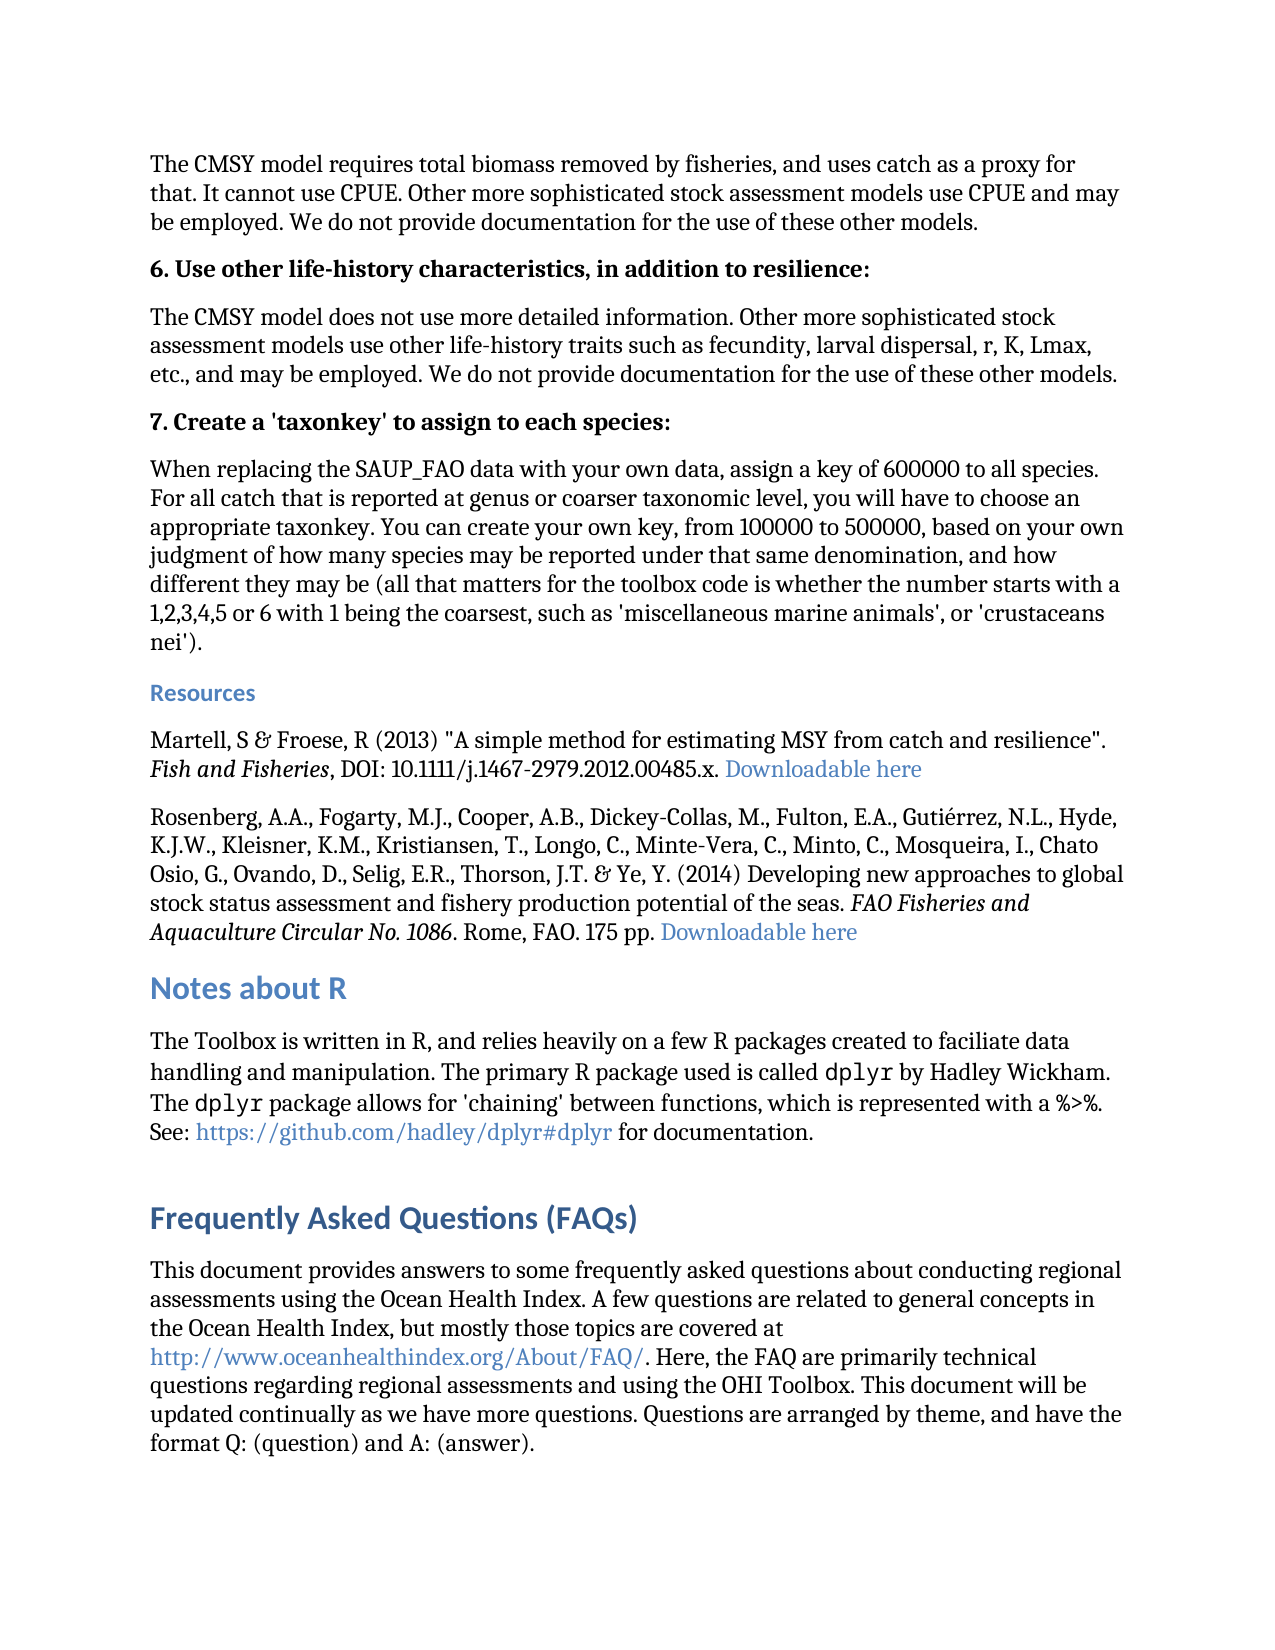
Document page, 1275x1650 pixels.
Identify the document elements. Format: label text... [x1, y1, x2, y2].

text 7. Create a 'taxonkey' to assign to each species: [150, 407, 1125, 436]
subtitle Resources [150, 677, 1125, 708]
text When replacing the SAUP_FAO data with your own data, assign a key of 600000 to all species. For all catch that is reported at genus or coarser taxonomic level, you will have to choose an appropriate taxonkey. You can create your own key, from 100000 to 500000, based on your own judgment of how many species may be reported under that same denomination, and how different they may be (all that matters for the toolbox code is whether the number starts with a 1,2,3,4,5 or 6 with 1 being the coarsest, such as 'miscellaneous marine animals', or 'crustaceans nei'). [150, 455, 1125, 656]
subtitle Notes about R [150, 967, 1125, 1008]
text The Toolbox is written in R, and relies heavily on a few R packages created to faciliate data handling and manipulation. The primary R package used is called dplyr by Hadley Wickham. The dplyr package allows for 'chaining' between functions, which is represented with a %>%. See: https://github.com/hadley/dplyr#dplyr for documentation. [150, 1027, 1125, 1147]
text Martell, S & Froese, R (2013) "A simple method for estimating MSY from catch and resilience". Fish and Fisheries, DOI: 10.1111/j.1467-2979.2012.00485.x. Downloadable here [150, 726, 1125, 784]
text This document provides answers to some frequently asked questions about conducting regional assessments using the Ocean Health Index. A few questions are related to general concepts in the Ocean Health Index, but mostly those topics are covered at http://www.oceanhealthindex.org/About/FAQ/. Here, the FAQ are primarily technical questions regarding regional assessments and using the OHI Toolbox. This document will be updated continually as we have more questions. Questions are arranged by theme, and have the format Q: (question) and A: (answer). [150, 1256, 1125, 1457]
text Rosenberg, A.A., Fogarty, M.J., Cooper, A.B., Dickey-Collas, M., Fulton, E.A., Gutiérrez, N.L., Hyde, K.J.W., Kleisner, K.M., Kristiansen, T., Longo, C., Minte-Vera, C., Minto, C., Mosqueira, I., Chato Osio, G., Ovando, D., Selig, E.R., Thorson, J.T. & Ye, Y. (2014) Developing new approaches to global stock status assessment and fishery production potential of the seas. FAO Fisheries and Aquaculture Circular No. 1086. Rome, FAO. 175 pp. Downloadable here [150, 803, 1125, 946]
text The CMSY model does not use more detailed information. Other more sophisticated stock assessment models use other life-history traits such as fecundity, larval dispersal, r, K, Lmax, etc., and may be employed. We do not provide documentation for the use of these other models. [150, 302, 1125, 389]
text The CMSY model requires total biomass removed by fisheries, and uses catch as a proxy for that. It cannot use CPUE. Other more sophisticated stock assessment models use CPUE and may be employed. We do not provide documentation for the use of these other models. [150, 150, 1125, 236]
subtitle Frequently Asked Questions (FAQs) [150, 1197, 1125, 1237]
text 6. Use other life-history characteristics, in addition to resilience: [150, 255, 1125, 284]
